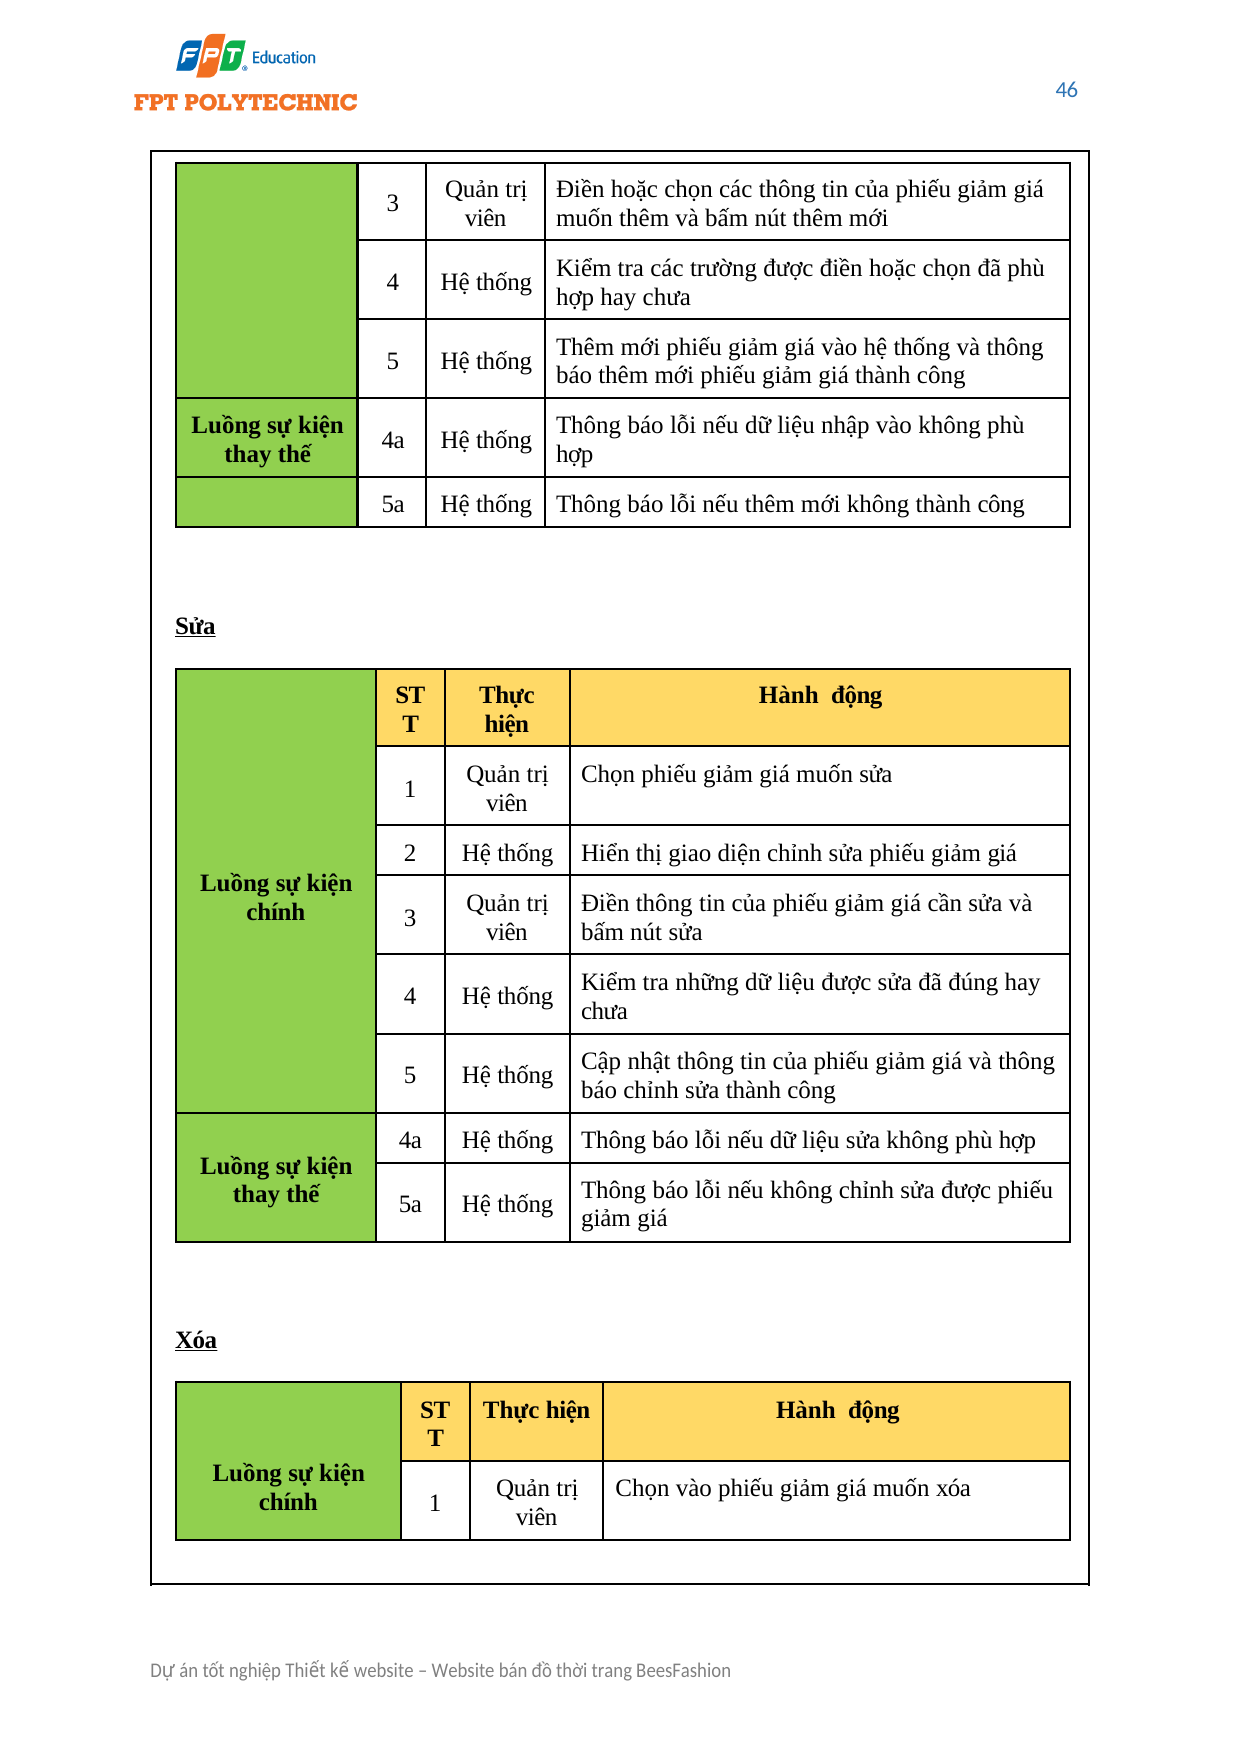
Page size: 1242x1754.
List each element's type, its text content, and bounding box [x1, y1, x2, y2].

table_header [177, 164, 356, 397]
table_cell Hệ thống [446, 1114, 569, 1162]
table_header Quản trị viên [427, 164, 544, 239]
table_cell Hệ thống [427, 478, 544, 526]
table_header ST T [377, 670, 444, 745]
table_cell Hệ thống [446, 826, 569, 874]
table_cell Cập nhật thông tin của phiếu giảm giá và thông báo chỉnh sửa thành công [571, 1035, 1069, 1112]
table_cell Quản trị viên [446, 747, 569, 824]
table_cell Hệ thống [446, 955, 569, 1032]
table_cell 5a [359, 478, 425, 526]
table_header Điền hoặc chọn các thông tin của phiếu giảm giá muốn thêm và bấm nút thêm mới [546, 164, 1069, 239]
text Xóa [175, 1325, 1242, 1354]
table_cell Thêm mới phiếu giảm giá vào hệ thống và thông báo thêm mới phiếu giảm giá thành công [546, 320, 1069, 397]
table_header Hành động [604, 1383, 1069, 1460]
table_cell Kiểm tra những dữ liệu được sửa đã đúng hay chưa [571, 955, 1069, 1032]
table_header Hành động [571, 670, 1069, 745]
picture [126, 27, 364, 118]
table_header ST T [402, 1383, 469, 1460]
table_cell Luồng sự kiện thay thế [177, 399, 356, 476]
table_header Thực hiện [446, 670, 569, 745]
table_cell Hệ thống [427, 399, 544, 476]
table_header Luồng sự kiện chính [177, 670, 375, 1112]
table_cell Thông báo lỗi nếu không chỉnh sửa được phiếu giảm giá [571, 1164, 1069, 1241]
table_cell Kiểm tra các trường được điền hoặc chọn đã phù hợp hay chưa [546, 241, 1069, 318]
table_cell Hệ thống [427, 320, 544, 397]
table_header Luồng sự kiện chính [177, 1383, 400, 1539]
table_cell Thông báo lỗi nếu thêm mới không thành công [546, 478, 1069, 526]
table_cell Điền thông tin của phiếu giảm giá cần sửa và bấm nút sửa [571, 876, 1069, 953]
table_cell Luồng sự kiện thay thế [177, 1114, 375, 1241]
table_cell 5 [377, 1035, 444, 1112]
table_header Thực hiện [471, 1383, 602, 1460]
table_cell 2 [377, 826, 444, 874]
table_cell 5a [377, 1164, 444, 1241]
table_cell 1 [377, 747, 444, 824]
table_cell 4 [359, 241, 425, 318]
table_cell 4 [377, 955, 444, 1032]
table_cell Thông báo lỗi nếu dữ liệu nhập vào không phù hợp [546, 399, 1069, 476]
table_cell Hệ thống [446, 1035, 569, 1112]
table_cell 5 [359, 320, 425, 397]
table_cell Hiển thị giao diện chỉnh sửa phiếu giảm giá [571, 826, 1069, 874]
table_cell Quản trị viên [446, 876, 569, 953]
table_cell 1 [402, 1462, 469, 1539]
table_cell 3 [377, 876, 444, 953]
text Sửa [175, 611, 1242, 639]
table_cell Quản trị viên [471, 1462, 602, 1539]
table_cell Hệ thống [446, 1164, 569, 1241]
table_cell Chọn vào phiếu giảm giá muốn xóa [604, 1462, 1069, 1539]
table_cell Thông báo lỗi nếu dữ liệu sửa không phù hợp [571, 1114, 1069, 1162]
table_cell Chọn phiếu giảm giá muốn sửa [571, 747, 1069, 824]
table_cell 4a [359, 399, 425, 476]
table_cell Hệ thống [427, 241, 544, 318]
table_cell 4a [377, 1114, 444, 1162]
table_cell [177, 478, 356, 526]
table_header 3 [359, 164, 425, 239]
